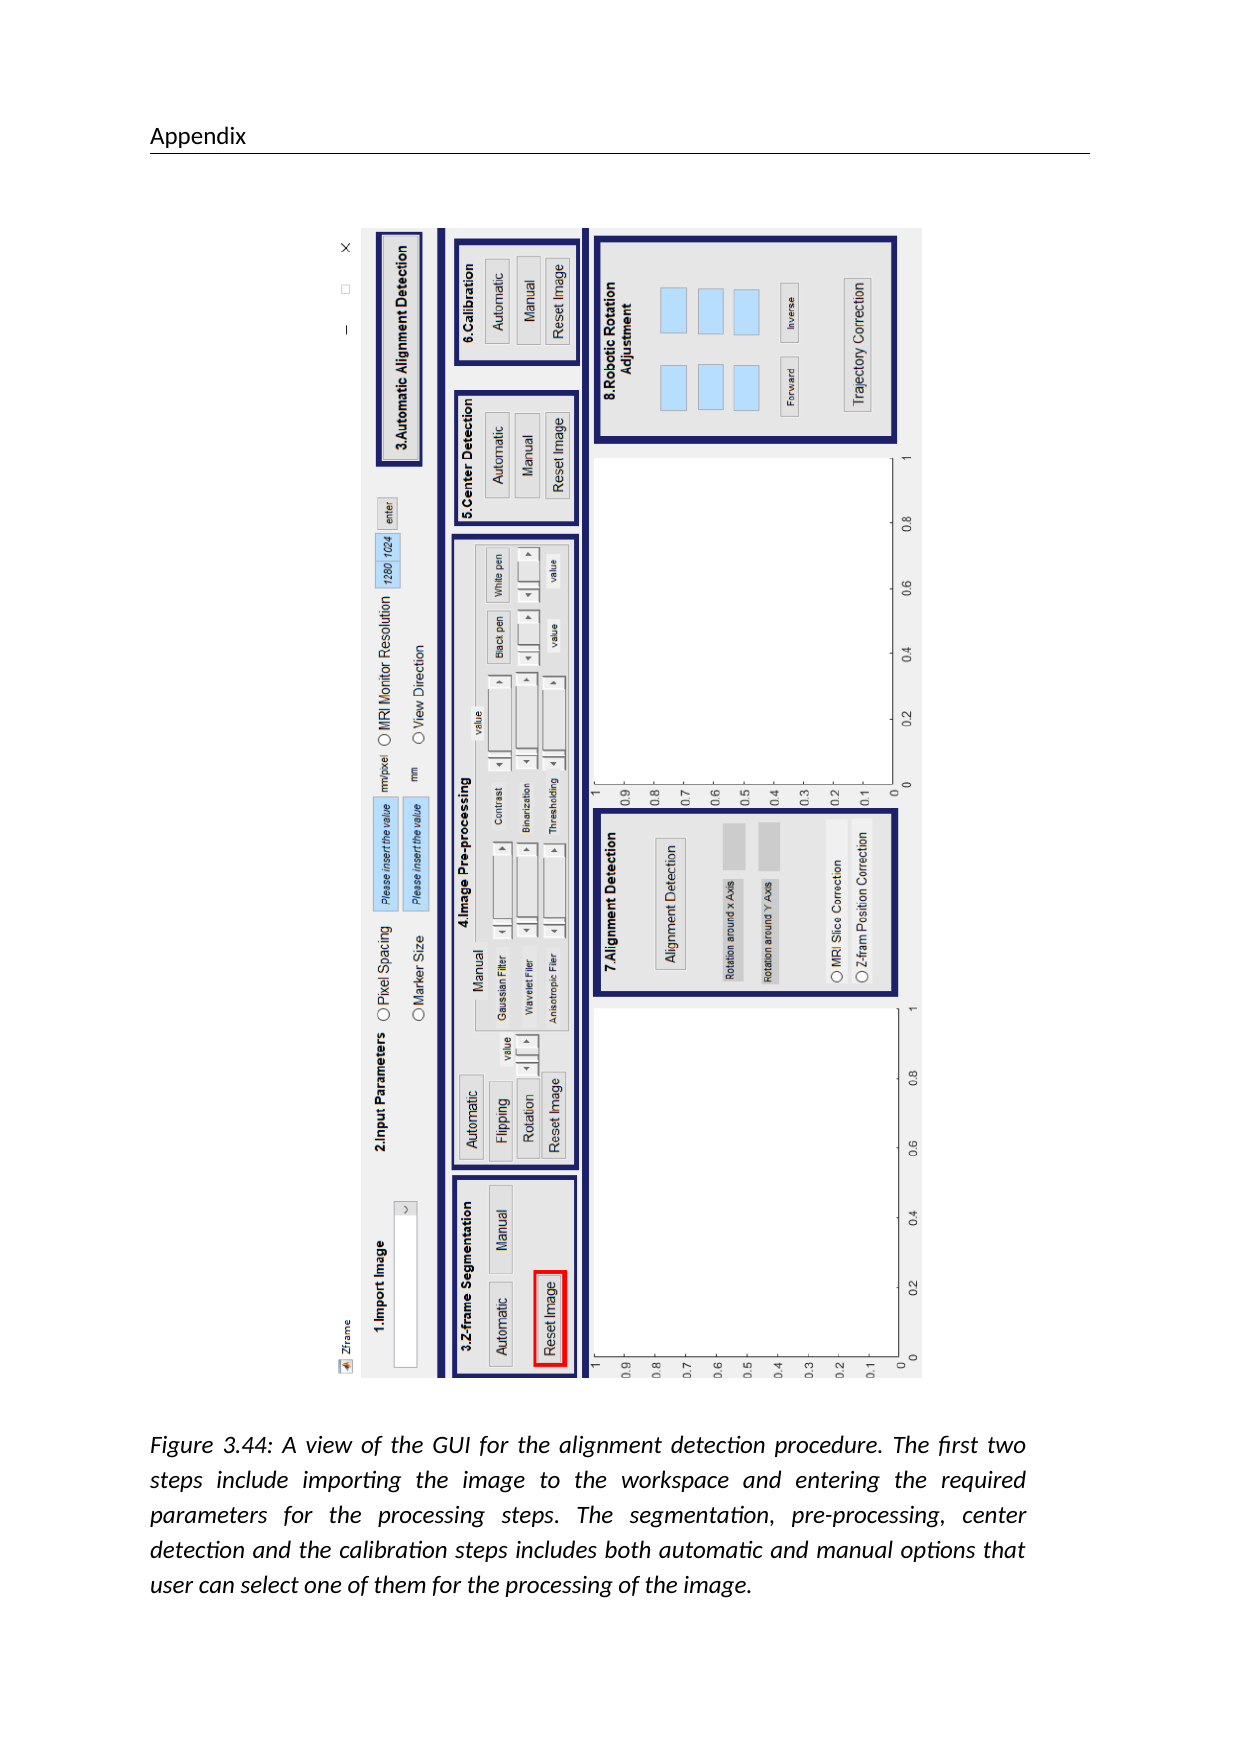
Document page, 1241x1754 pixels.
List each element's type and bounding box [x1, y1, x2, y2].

picture [336, 228, 922, 1378]
